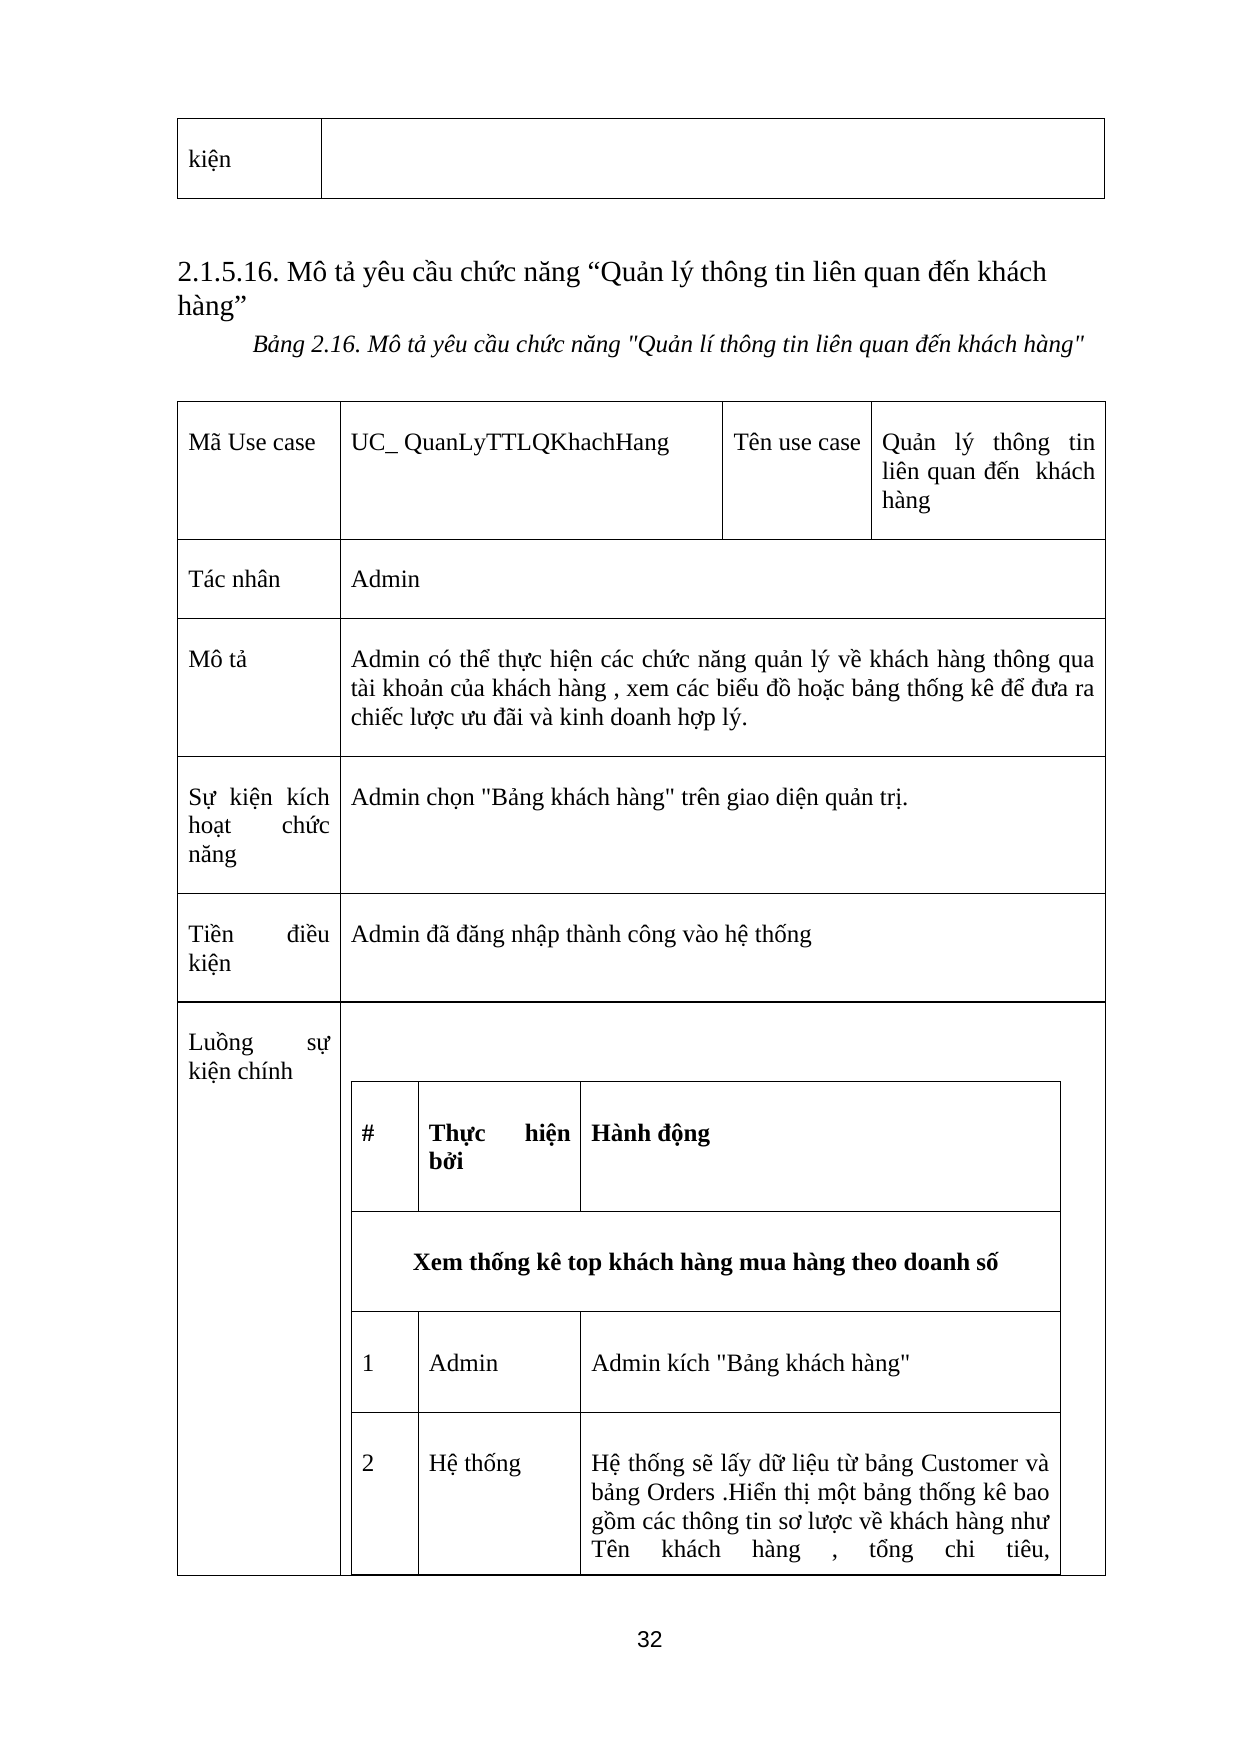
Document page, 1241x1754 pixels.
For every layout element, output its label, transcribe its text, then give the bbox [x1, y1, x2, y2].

subtitle 2.1.5.16. Mô tả yêu cầu chức năng “Quản lý thông tin liên quan đến khách hàng” [177, 254, 1122, 321]
table_header Quản lý thông tin liên quan đến khách hàng [872, 402, 1105, 538]
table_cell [322, 119, 1104, 198]
table_cell Sự kiện kích hoạt chức năng [178, 757, 340, 893]
table_header Mã Use case [178, 402, 340, 538]
table_cell [341, 1003, 1105, 1575]
table_cell Admin đã đăng nhập thành công vào hệ thống [341, 894, 1105, 1001]
table_header Tên use case [723, 402, 871, 538]
table_header UC_ QuanLyTTLQKhachHang [341, 402, 722, 538]
table_cell Admin có thể thực hiện các chức năng quản lý về khách hàng thông qua tài khoản của khách hàng , xem các biểu đồ hoặc bảng thống kê để đưa ra chiếc lược ưu đãi và kinh doanh hợp lý. [341, 619, 1105, 756]
text Bảng 2.16. Mô tả yêu cầu chức năng "Quản lí thông tin liên quan đến khách hàng" [177, 329, 1122, 358]
table_cell Luồng sự kiện chính [178, 1003, 340, 1575]
table_cell Mô tả [178, 619, 340, 756]
table_cell Tác nhân [178, 540, 340, 618]
table_cell Tiền điều kiện [178, 894, 340, 1001]
table_cell Admin [341, 540, 1105, 618]
table_cell Admin chọn "Bảng khách hàng" trên giao diện quản trị. [341, 757, 1105, 893]
table_cell Hậu điều kiện [178, 119, 321, 198]
